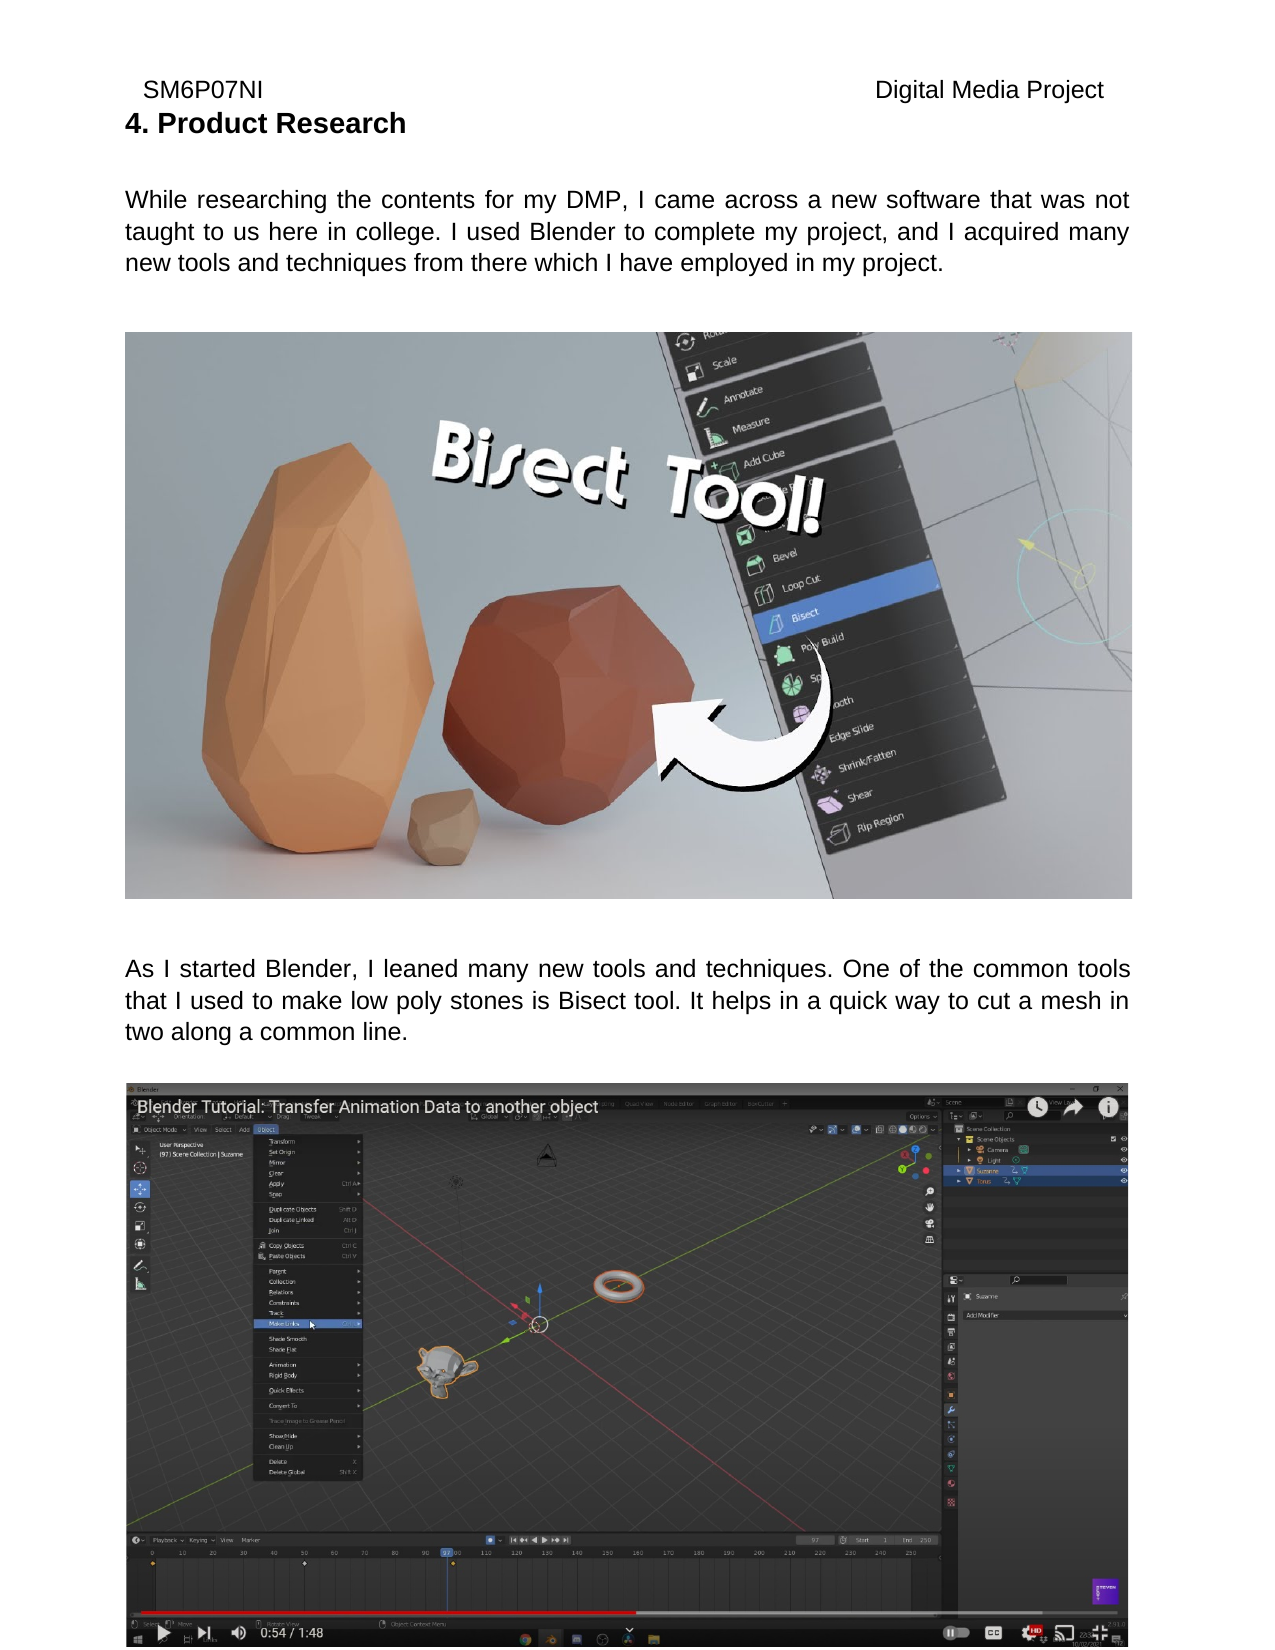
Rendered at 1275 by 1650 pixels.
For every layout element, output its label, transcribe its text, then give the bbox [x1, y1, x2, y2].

subtitle 4. Product Research [125, 107, 1132, 140]
text While researching the contents for my DMP, I came across a new software that was not taught to us here in college. I used Blender to complete my project, and I acquired many new tools and techniques from there which I have employed in my project. [125, 185, 1132, 277]
text As I started Blender, I leaned many new tools and techniques. One of the common tools that I used to make low poly stones is Bisect tool. It helps in a quick way to cut a mesh in two along a common line. [125, 954, 1132, 1046]
picture [125, 1083, 1127, 1646]
picture [125, 332, 1133, 899]
